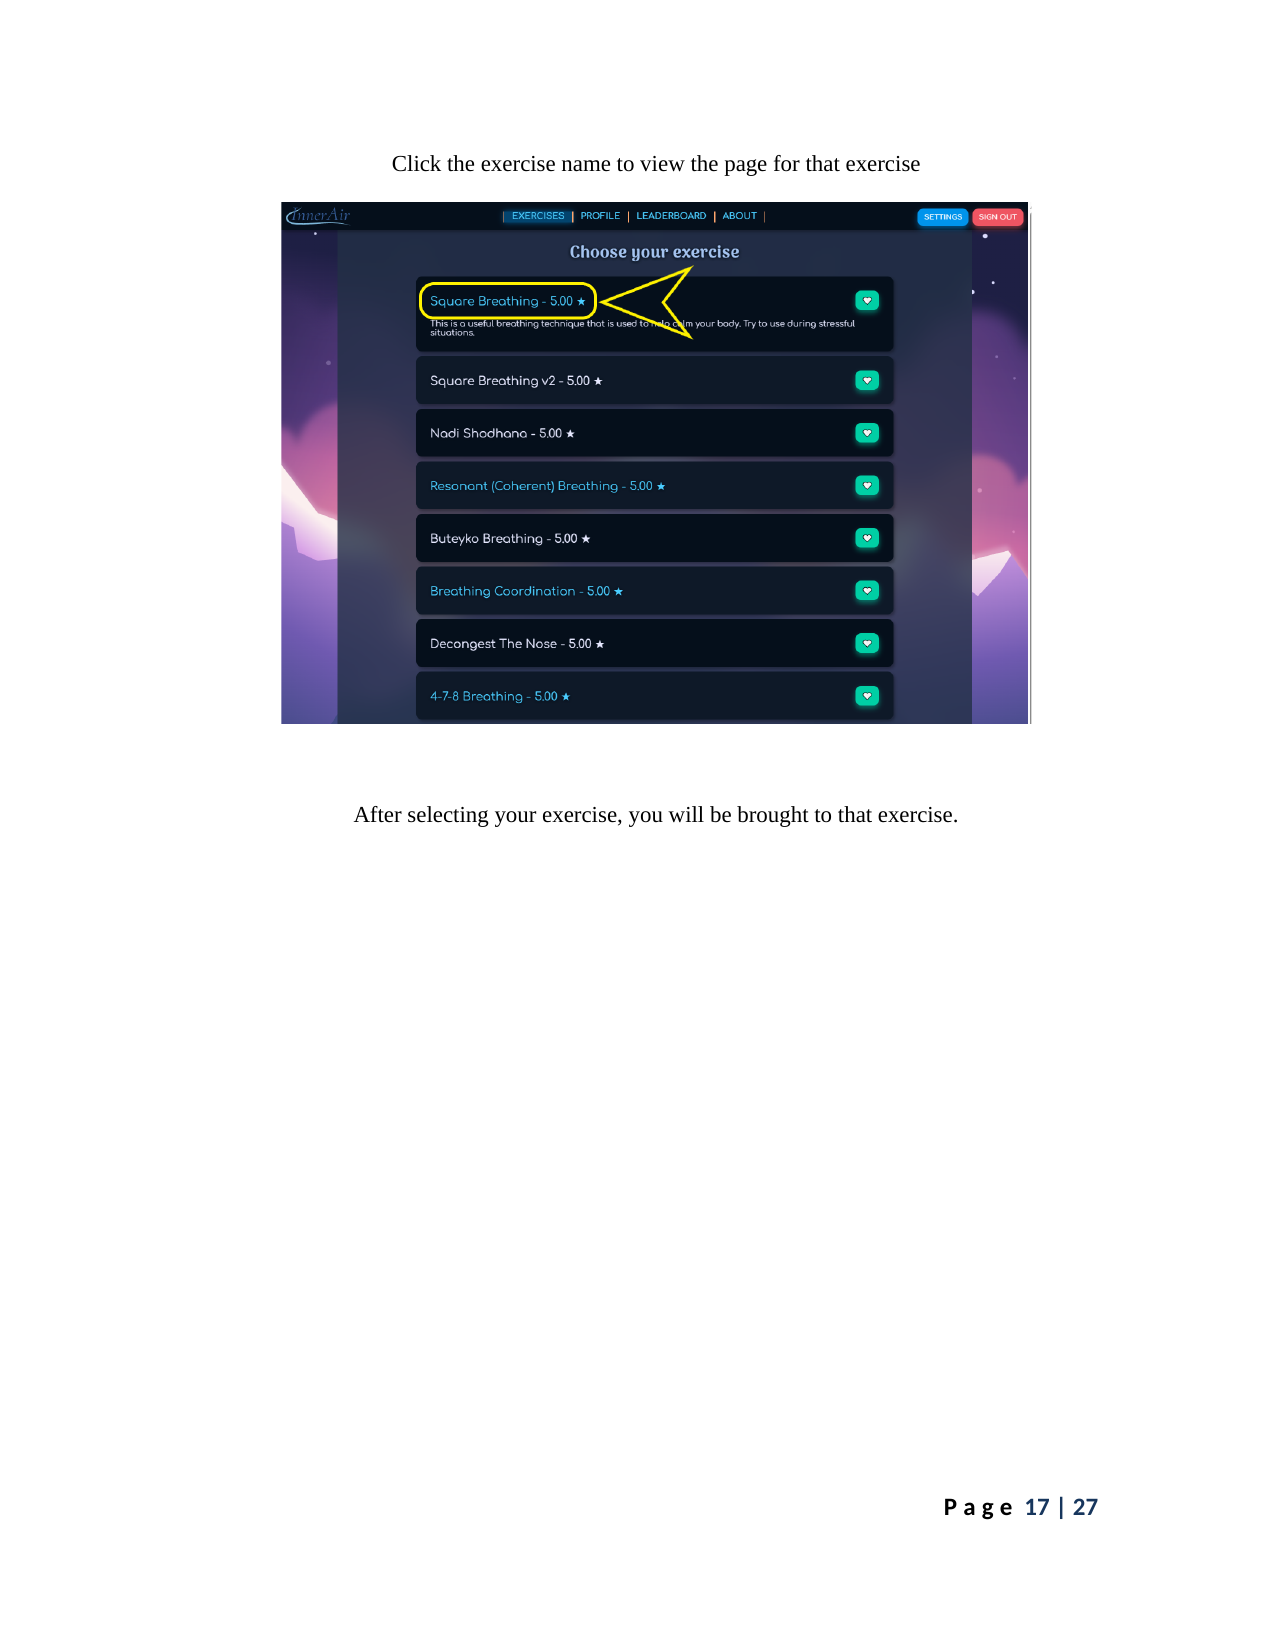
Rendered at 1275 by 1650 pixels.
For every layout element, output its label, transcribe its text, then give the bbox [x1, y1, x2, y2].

list After selecting your exercise, you will be brought to that exercise. [187, 801, 1125, 828]
list Click the exercise name to view the page for that exercise [187, 150, 1125, 176]
